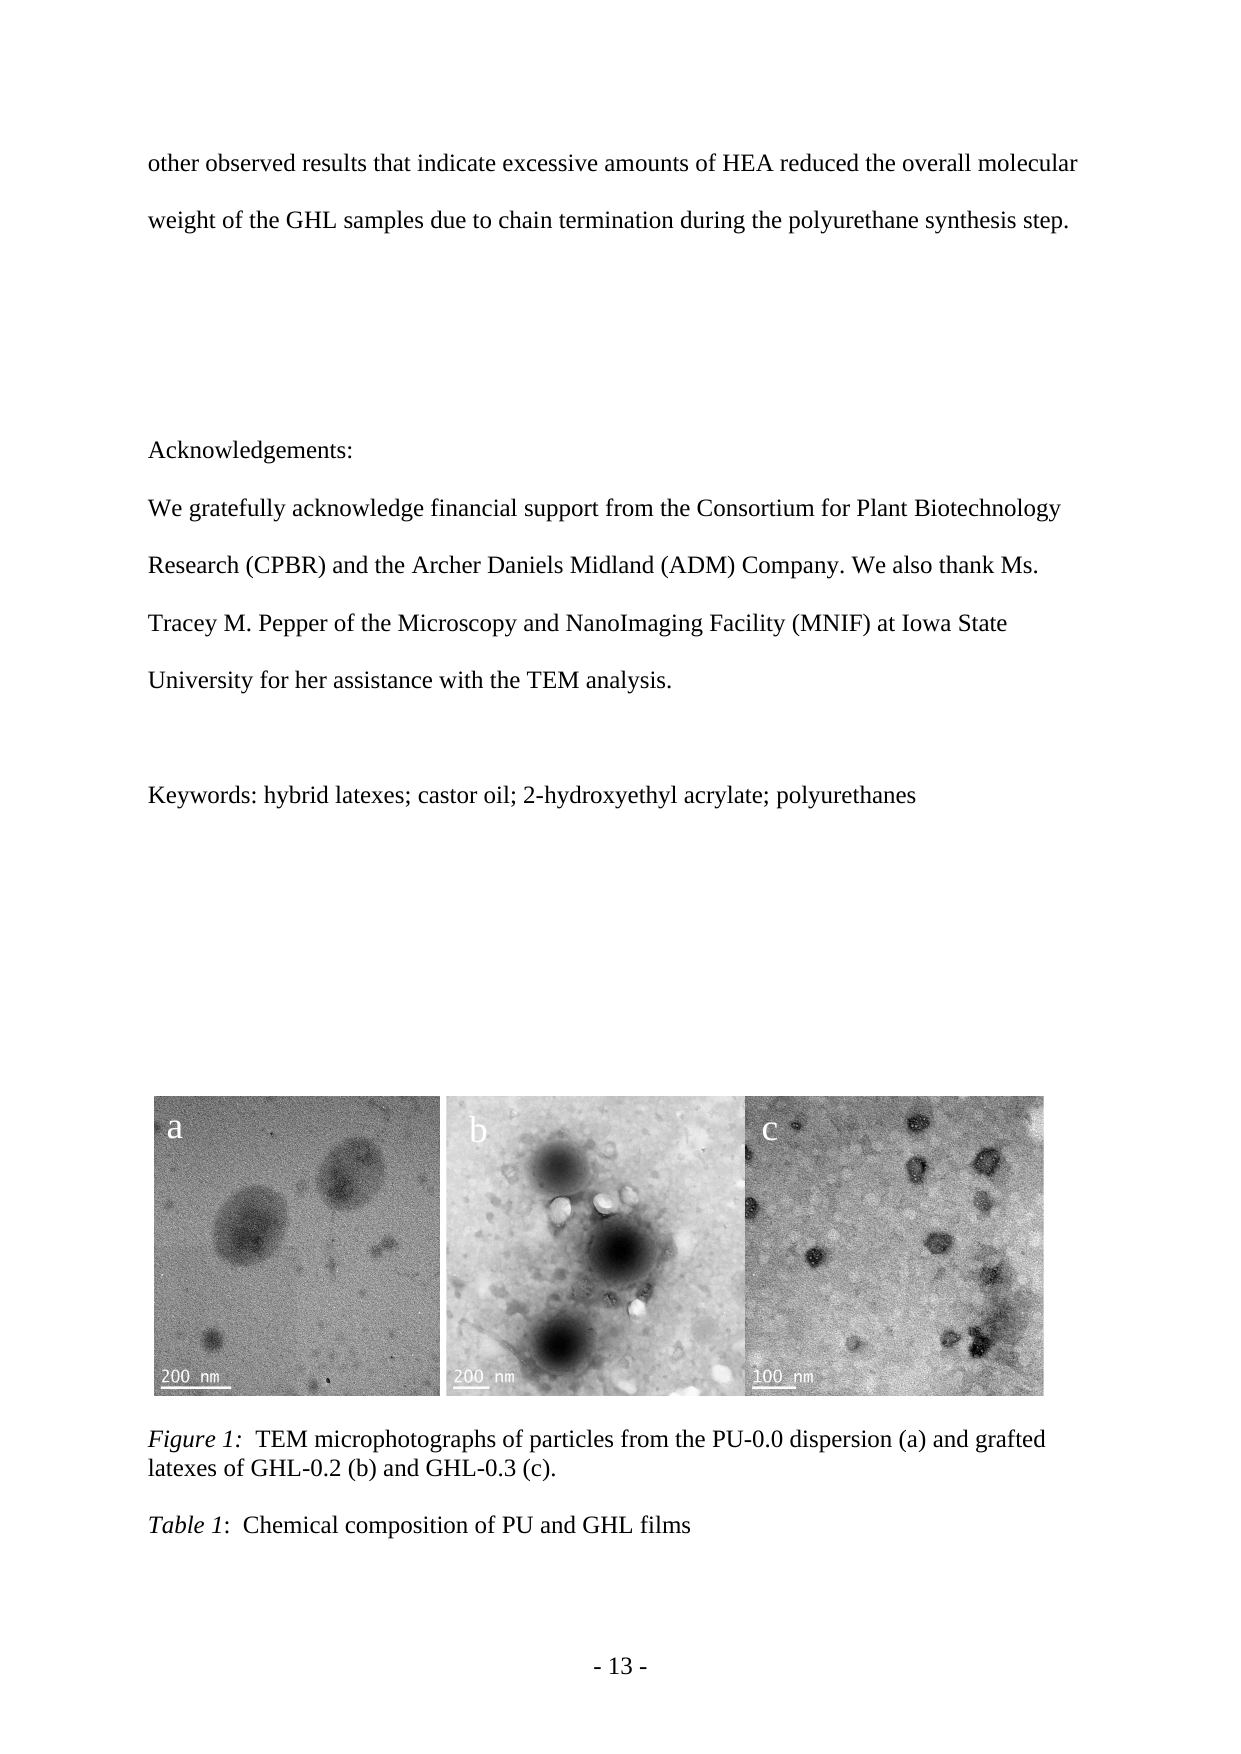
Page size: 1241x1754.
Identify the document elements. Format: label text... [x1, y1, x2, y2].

picture [154, 1096, 440, 1396]
text Acknowledgements: [148, 435, 1093, 464]
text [148, 148, 1093, 234]
text We gratefully acknowledge financial support from the Consortium for Plant Biotechnology Research (CPBR) and the Archer Daniels Midland (ADM) Company. We also thank Ms. Tracey M. Pepper of the Microscopy and NanoImaging Facility (MNIF) at Iowa State University for her assistance with the TEM analysis. [148, 493, 1093, 694]
picture [446, 1096, 1044, 1396]
text Keywords: hybrid latexes; castor oil; 2-hydroxyethyl acrylate; polyurethanes [148, 780, 1093, 809]
